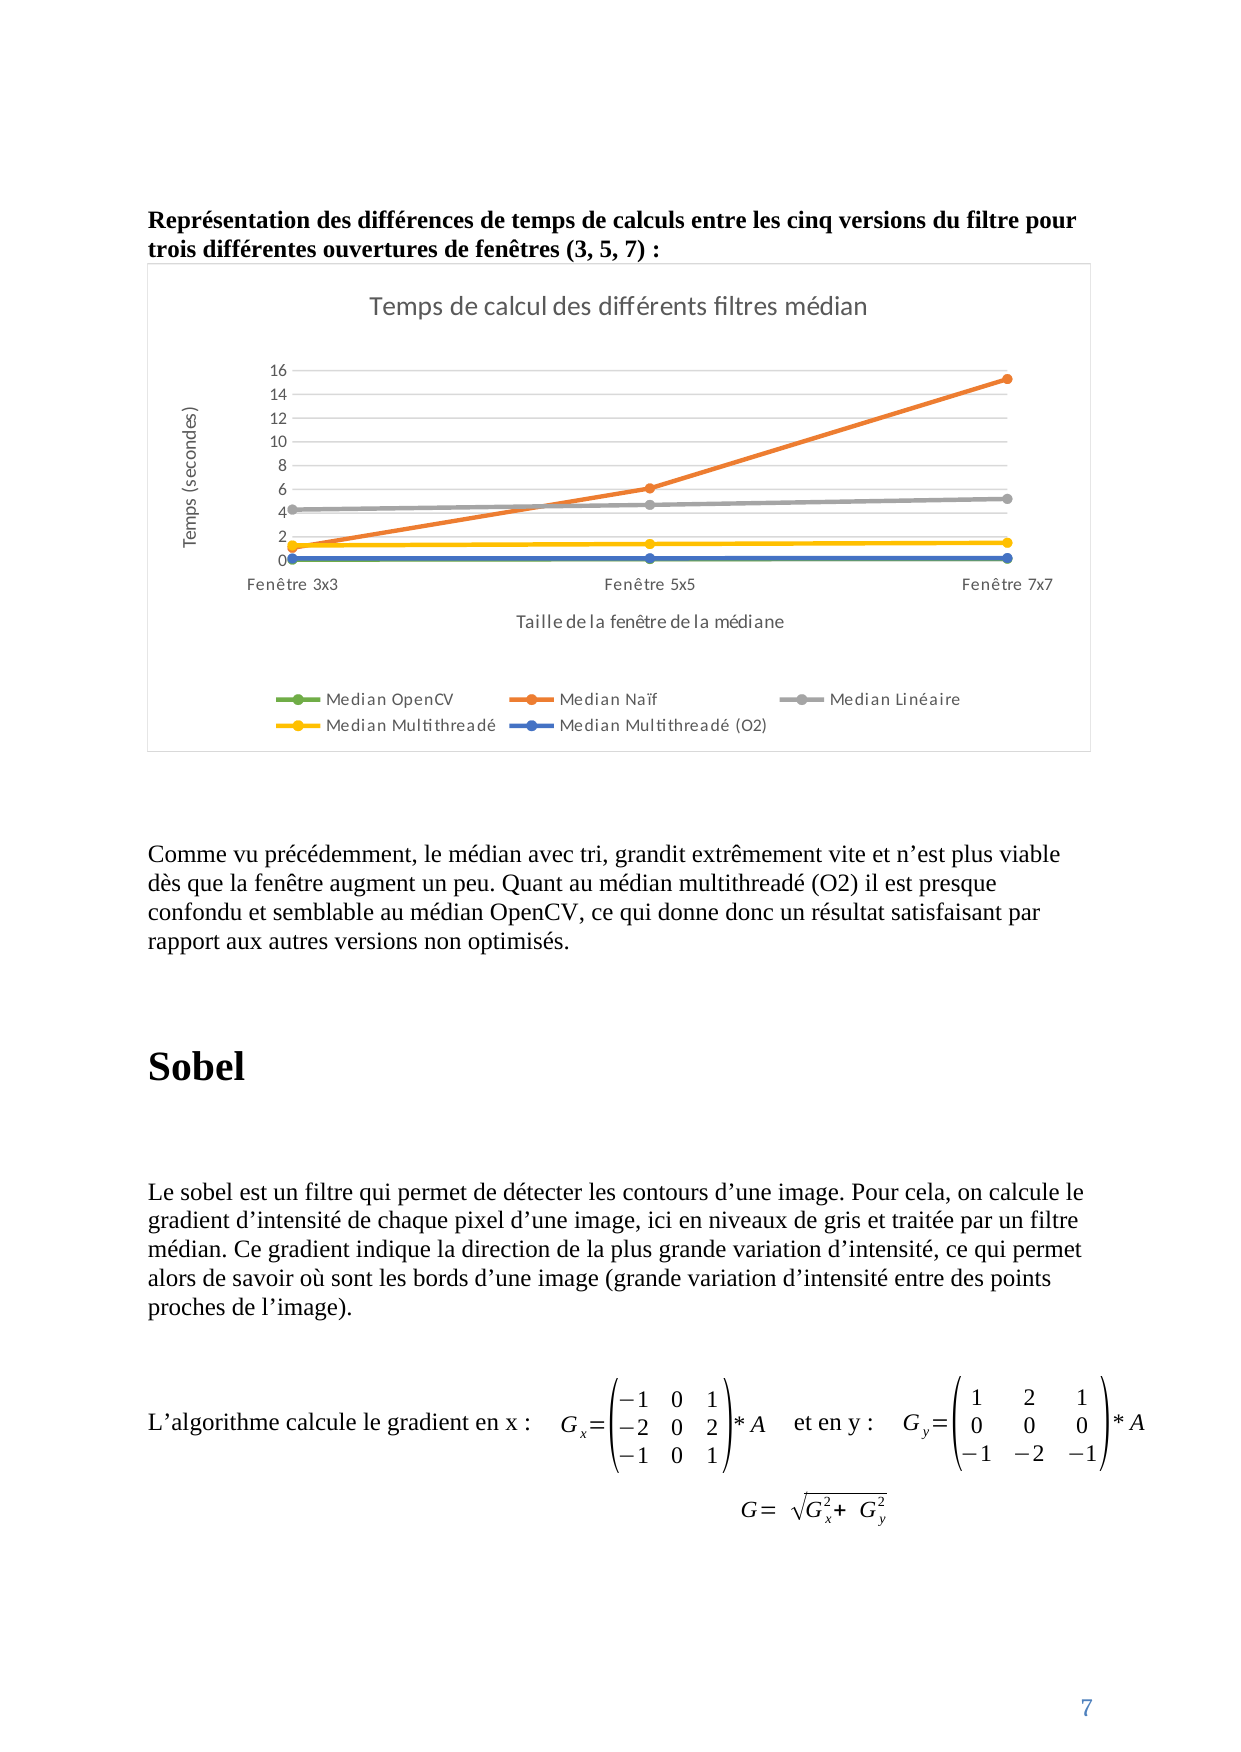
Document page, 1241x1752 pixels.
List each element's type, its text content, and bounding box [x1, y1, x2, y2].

text Sobel [148, 1042, 1092, 1089]
text Le sobel est un filtre qui permet de détecter les contours d’une image. Pour cela, on calcule le gradient d’intensité de chaque pixel d’une image, ici en niveaux de gris et traitée par un filtre médian. Ce gradient indique la direction de la plus grande variation d’intensité, ce qui permet alors de savoir où sont les bords d’une image (grande variation d’intensité entre des points proches de l’image). [148, 1177, 1092, 1320]
text Comme vu précédemment, le médian avec tri, grandit extrêmement vite et n’est plus viable dès que la fenêtre augment un peu. Quant au médian multithreadé (O2) il est presque confondu et semblable au médian OpenCV, ce qui donne donc un résultat satisfaisant par rapport aux autres versions non optimisés. [148, 839, 1092, 954]
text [148, 1407, 1092, 1551]
text Représentation des différences de temps de calculs entre les cinq versions du filtre pour trois différentes ouvertures de fenêtres (3, 5, 7) : [148, 206, 1092, 263]
